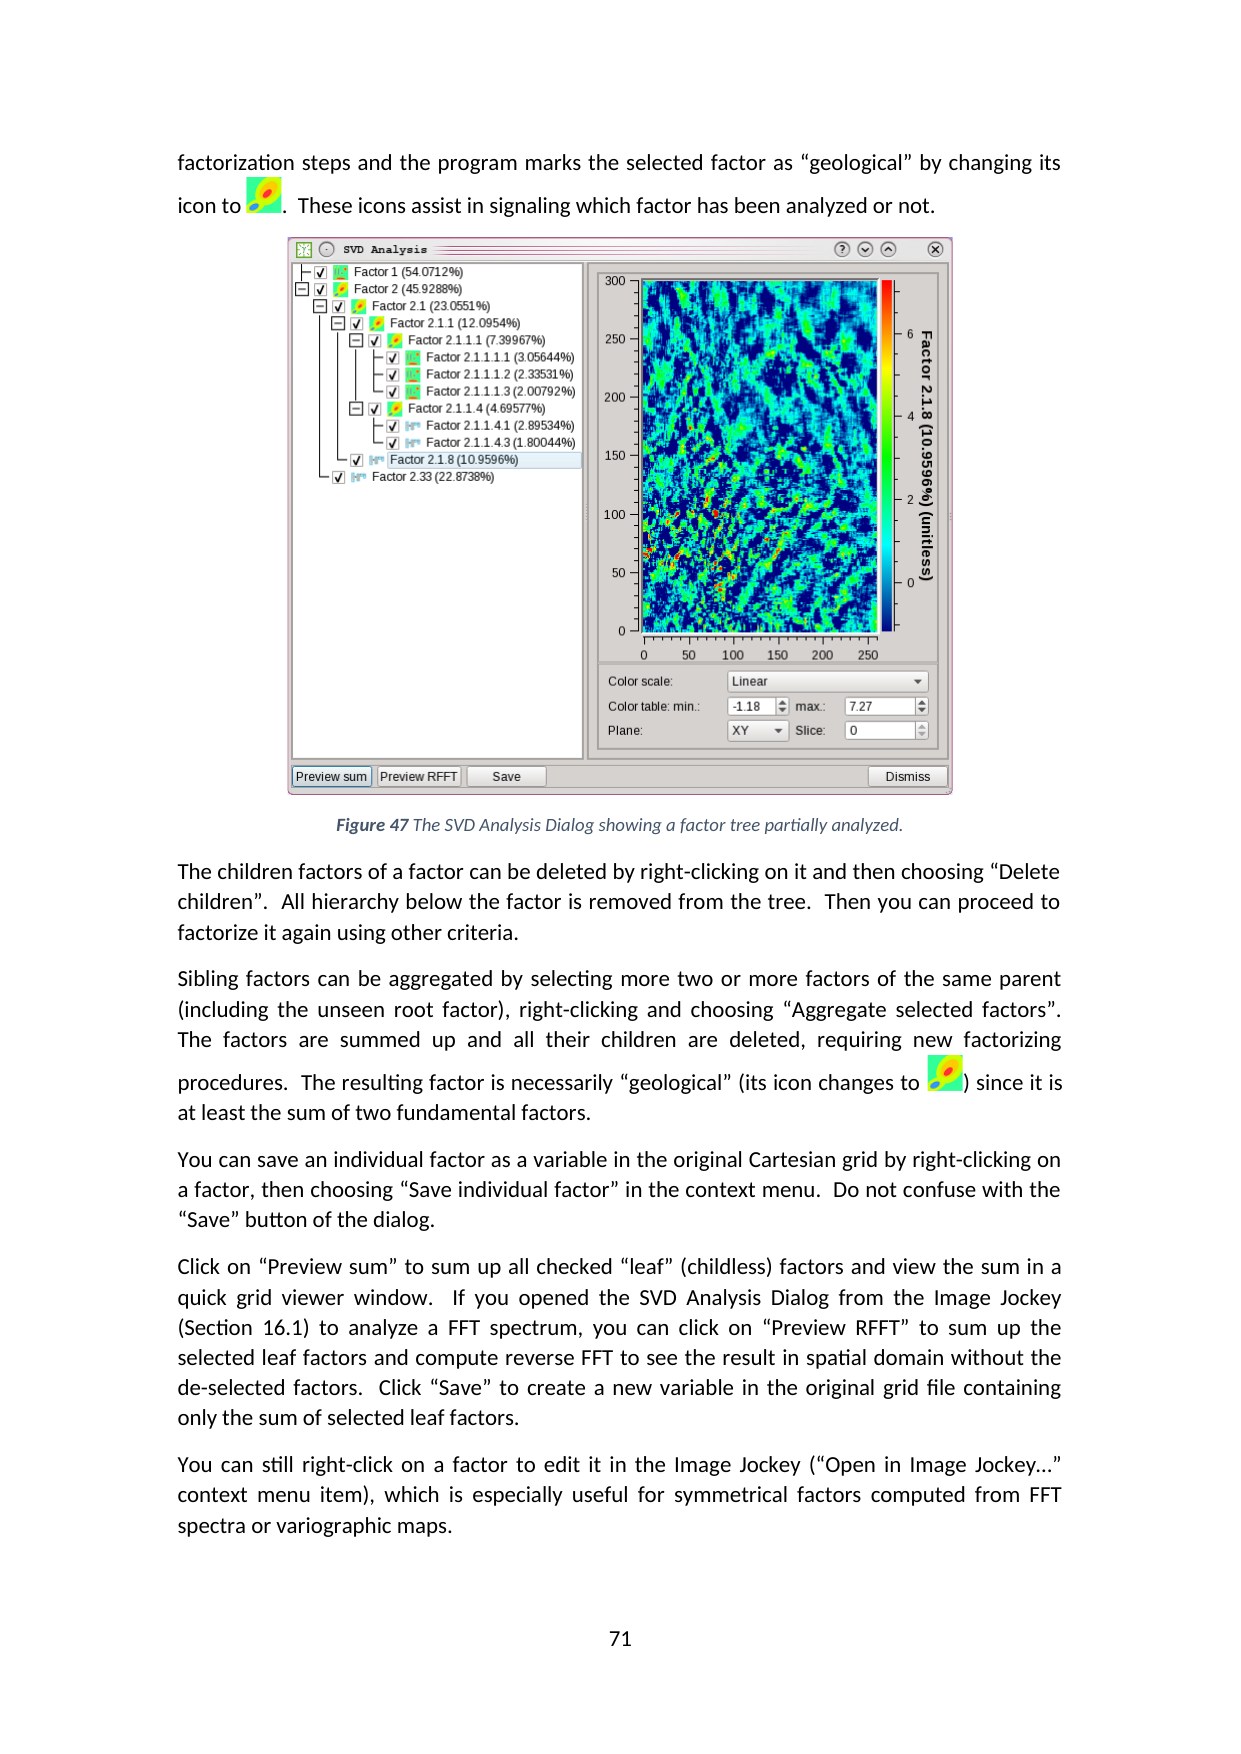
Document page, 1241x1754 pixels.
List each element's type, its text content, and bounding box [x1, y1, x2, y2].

text Click on “Preview sum” to sum up all checked “leaf” (childless) factors and view the sum in a quick grid viewer window. If you opened the SVD Analysis Dialog from the Image Jockey (Section 15.1) to analyze a FFT spectrum, you can click on “Preview RFFT” to sum up the selected leaf factors and compute reverse FFT to see the result in spatial domain without the de-selected factors. Click “Save” to create a new variable in the original grid file containing only the sum of selected leaf factors. [177, 1252, 1063, 1431]
picture [927, 1055, 963, 1091]
text Figure 47 The SVD Analysis Dialog showing a factor tree partially analyzed. [177, 813, 1063, 836]
text The children factors of a factor can be deleted by right-clicking on it and then choosing “Delete children”. All hierarchy below the factor is removed from the tree. Then you can proceed to factorize it again using other criteria. [177, 857, 1063, 946]
picture [246, 177, 282, 213]
picture [287, 237, 953, 795]
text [177, 148, 1063, 219]
text You can still right-click on a factor to edit it in the Image Jockey (“Open in Image Jockey…” context menu item), which is especially useful for symmetrical factors computed from FFT spectra or variographic maps. [177, 1450, 1063, 1539]
text You can save an individual factor as a variable in the original Cartesian grid by right-clicking on a factor, then choosing “Save individual factor” in the context menu. Do not confuse with the “Save” button of the dialog. [177, 1145, 1063, 1233]
text Sibling factors can be aggregated by selecting more two or more factors of the same parent (including the unseen root factor), right-clicking and choosing “Aggregate selected factors”. The factors are summed up and all their children are deleted, requiring new factorizing procedures. The resulting factor is necessarily “geological” (its icon changes to ) since it is at least the sum of two fundamental factors. [177, 964, 1063, 1126]
